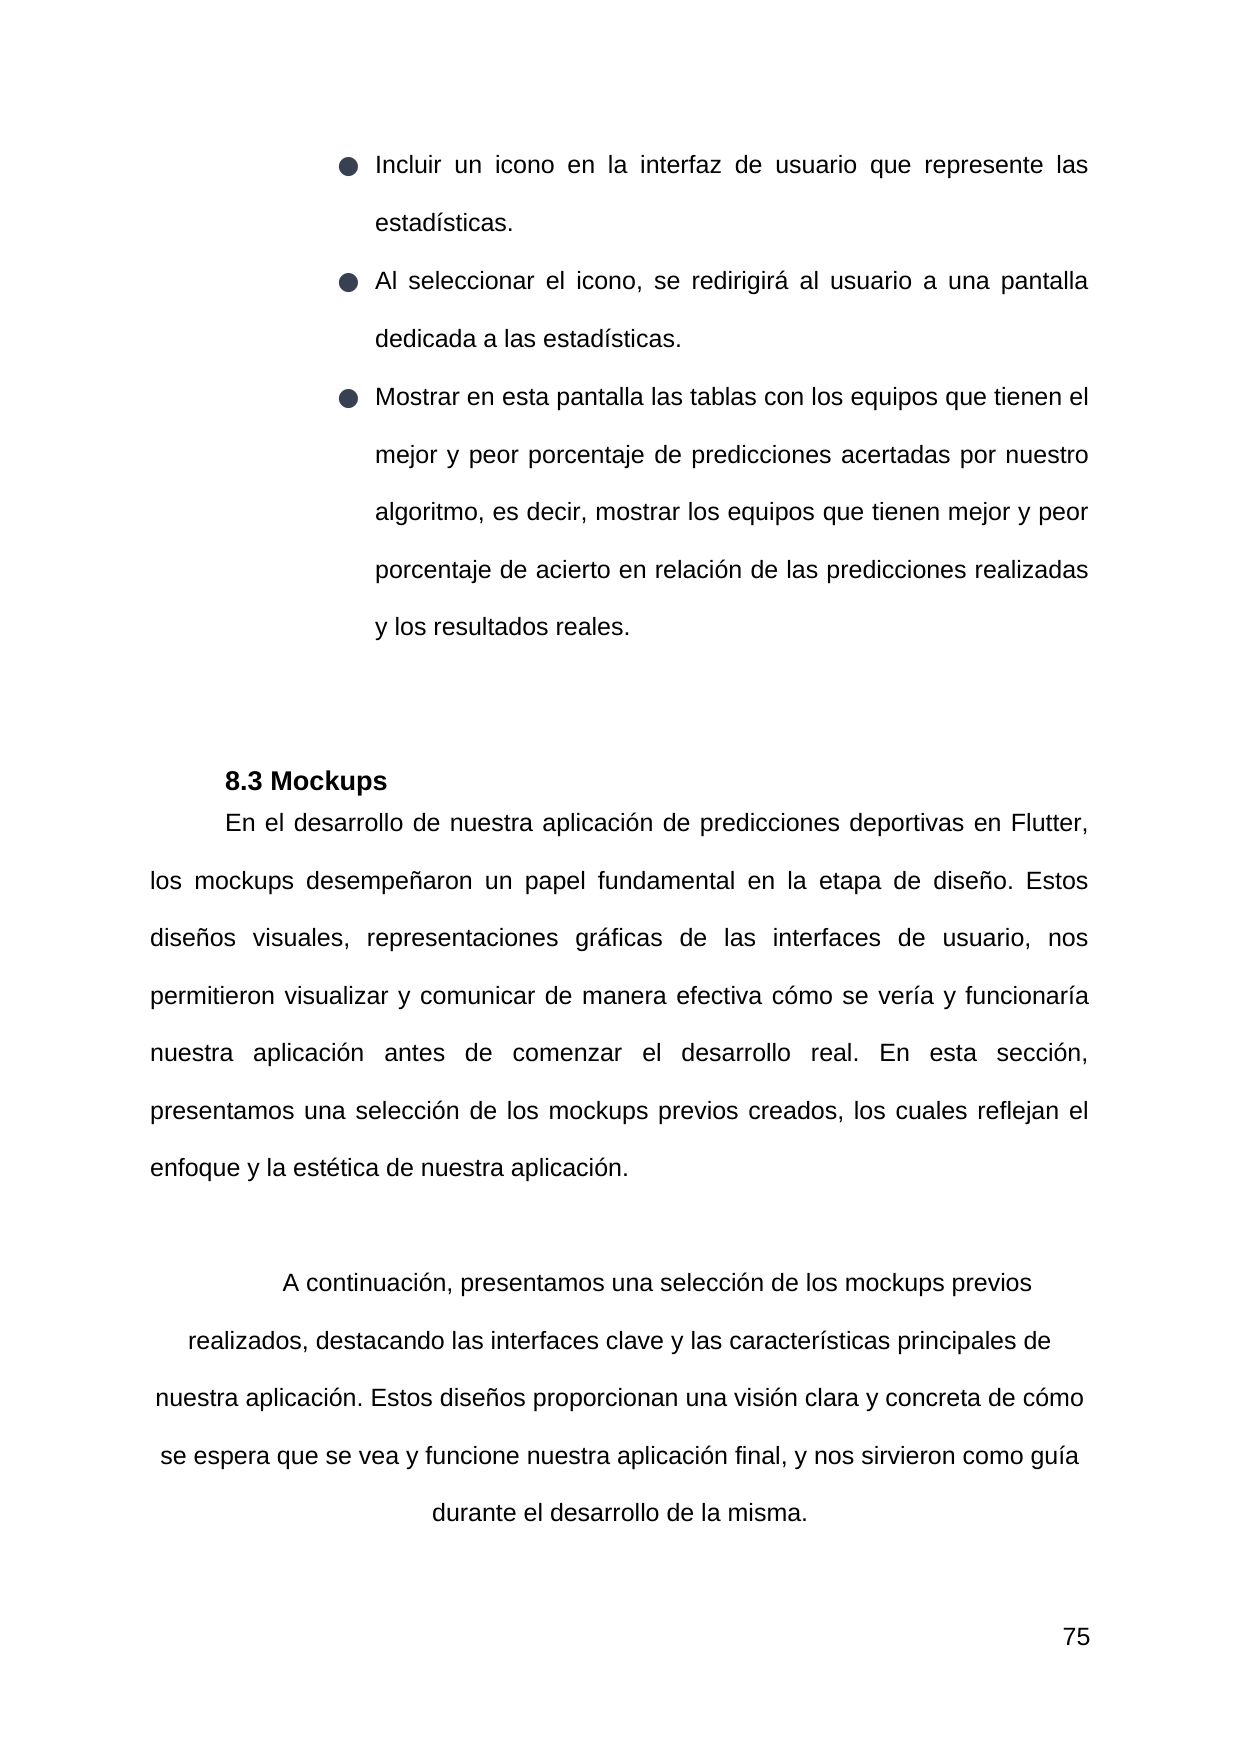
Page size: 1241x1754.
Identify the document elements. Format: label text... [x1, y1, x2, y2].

text A continuación, presentamos una selección de los mockups previos realizados, destacando las interfaces clave y las características principales de nuestra aplicación. Estos diseños proporcionan una visión clara y concreta de cómo se espera que se vea y funcione nuestra aplicación final, y nos sirvieron como guía durante el desarrollo de la misma. [150, 1268, 1090, 1527]
text En el desarrollo de nuestra aplicación de predicciones deportivas en Flutter, los mockups desempeñaron un papel fundamental en la etapa de diseño. Estos diseños visuales, representaciones gráficas de las interfaces de usuario, nos permitieron visualizar y comunicar de manera efectiva cómo se vería y funcionaría nuestra aplicación antes de comenzar el desarrollo real. En esta sección, presentamos una selección de los mockups previos creados, los cuales reflejan el enfoque y la estética de nuestra aplicación. [150, 808, 1090, 1182]
list Incluir un icono en la interfaz de usuario que represente las estadísticas. [337, 150, 1090, 237]
list Mostrar en esta pantalla las tablas con los equipos que tienen el mejor y peor porcentaje de predicciones acertadas por nuestro algoritmo, es decir, mostrar los equipos que tienen mejor y peor porcentaje de acierto en relación de las predicciones realizadas y los resultados reales. [337, 381, 1090, 641]
subtitle 8.3 Mockups [225, 765, 1090, 796]
list Al seleccionar el icono, se redirigirá al usuario a una pantalla dedicada a las estadísticas. [337, 266, 1090, 353]
